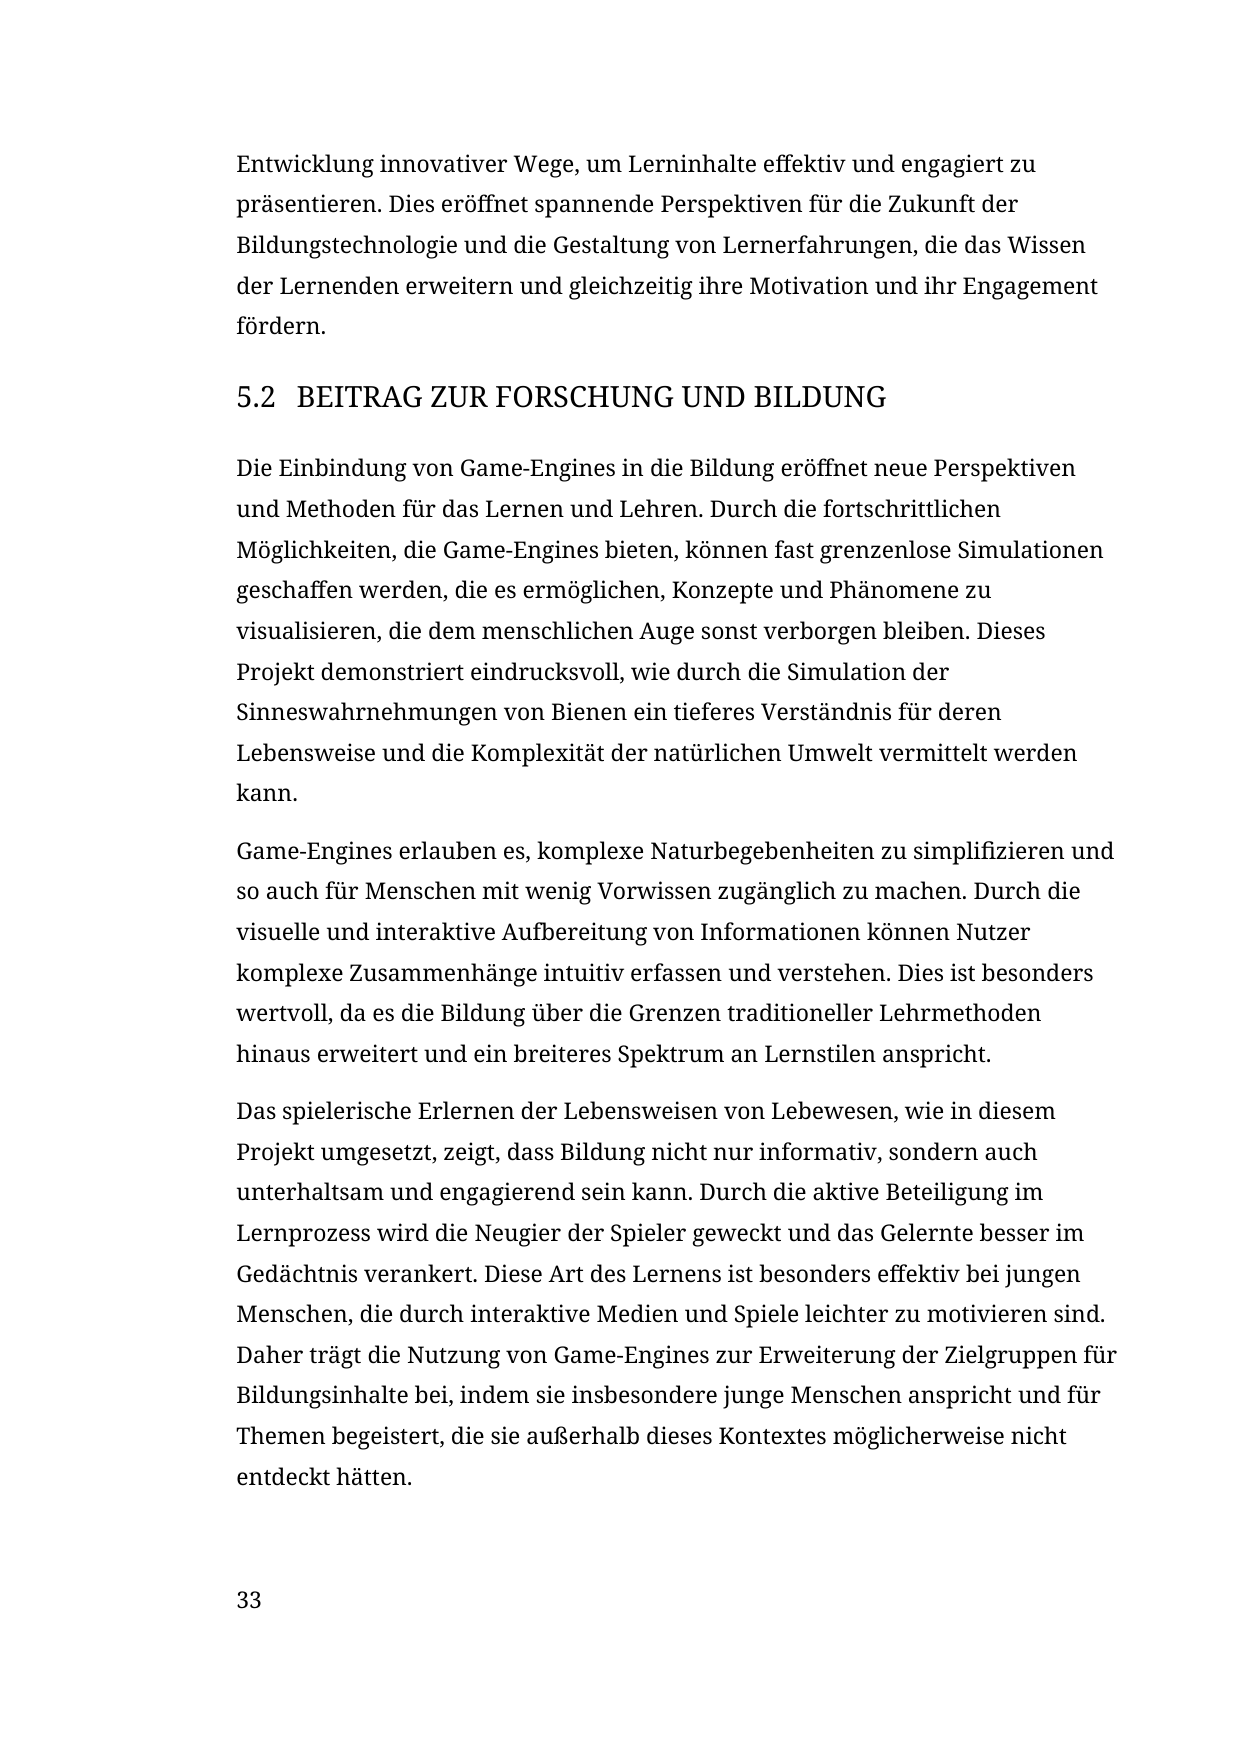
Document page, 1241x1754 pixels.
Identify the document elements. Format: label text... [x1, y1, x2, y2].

text Die Einbindung von Game-Engines in die Bildung eröffnet neue Perspektiven und Methoden für das Lernen und Lehren. Durch die fortschrittlichen Möglichkeiten, die Game-Engines bieten, können fast grenzenlose Simulationen geschaffen werden, die es ermöglichen, Konzepte und Phänomene zu visualisieren, die dem menschlichen Auge sonst verborgen bleiben. Dieses Projekt demonstriert eindrucksvoll, wie durch die Simulation der Sinneswahrnehmungen von Bienen ein tieferes Verständnis für deren Lebensweise und die Komplexität der natürlichen Umwelt vermittelt werden kann. [236, 452, 1122, 809]
text Game-Engines erlauben es, komplexe Naturbegebenheiten zu simplifizieren und so auch für Menschen mit wenig Vorwissen zugänglich zu machen. Durch die visuelle und interaktive Aufbereitung von Informationen können Nutzer komplexe Zusammenhänge intuitiv erfassen und verstehen. Dies ist besonders wertvoll, da es die Bildung über die Grenzen traditioneller Lehrmethoden hinaus erweitert und ein breiteres Spektrum an Lernstilen anspricht. [236, 835, 1122, 1069]
subtitle Beitrag zur Forschung und Bildung [236, 376, 1122, 416]
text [236, 148, 1122, 341]
text Das spielerische Erlernen der Lebensweisen von Lebewesen, wie in diesem Projekt umgesetzt, zeigt, dass Bildung nicht nur informativ, sondern auch unterhaltsam und engagierend sein kann. Durch die aktive Beteiligung im Lernprozess wird die Neugier der Spieler geweckt und das Gelernte besser im Gedächtnis verankert. Diese Art des Lernens ist besonders effektiv bei jungen Menschen, die durch interaktive Medien und Spiele leichter zu motivieren sind. Daher trägt die Nutzung von Game-Engines zur Erweiterung der Zielgruppen für Bildungsinhalte bei, indem sie insbesondere junge Menschen anspricht und für Themen begeistert, die sie außerhalb dieses Kontextes möglicherweise nicht entdeckt hätten. [236, 1095, 1122, 1492]
